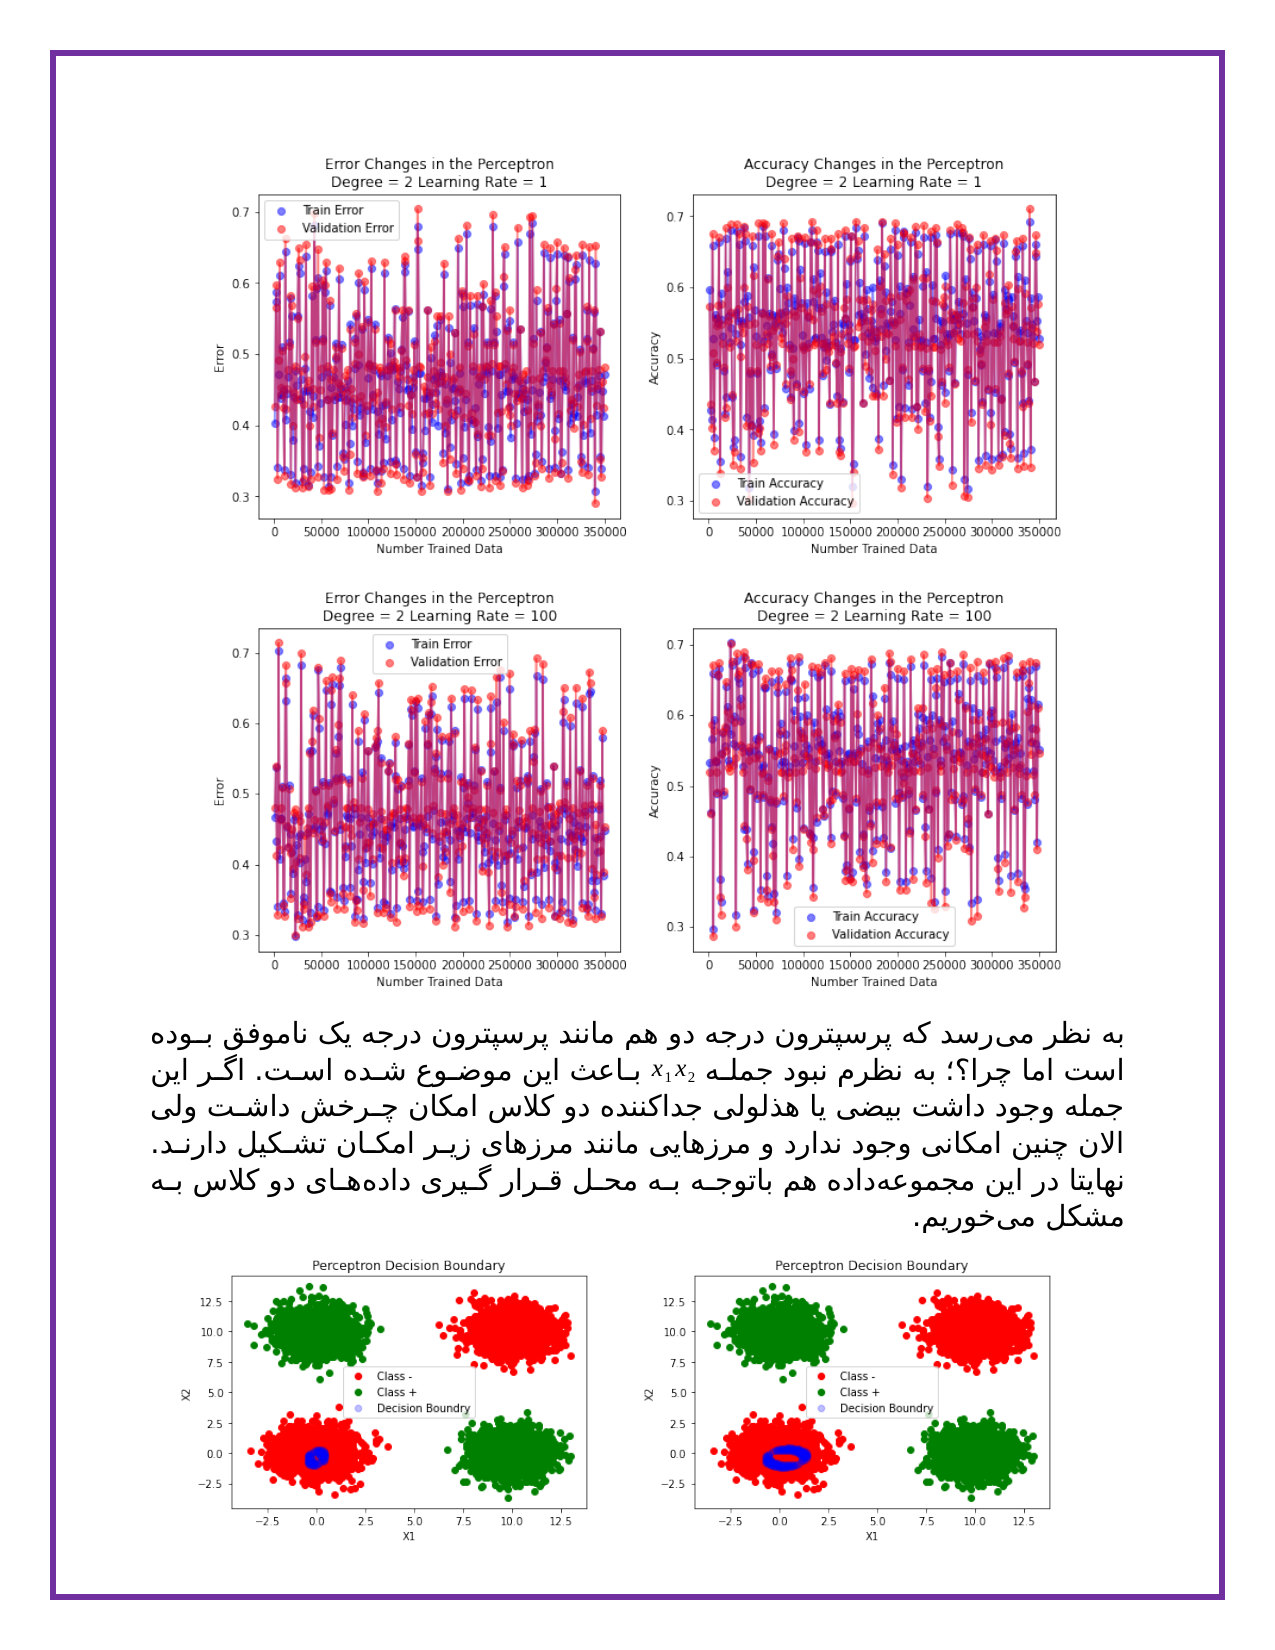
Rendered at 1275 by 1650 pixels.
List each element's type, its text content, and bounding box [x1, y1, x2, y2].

picture [638, 1252, 1057, 1549]
picture [206, 583, 1069, 997]
text به نظر می‌رسد که پرسپترون درجه دو هم مانند پرسپترون درجه یک ناموفق بوده است اما چرا؟؛ به نظرم نبود جمله باعث این موضوع شده است. اگر این جمله وجود داشت بیضی یا هذلولی جداکننده دو کلاس امکان چرخش داشت ولی الان چنین امکانی وجود ندارد و مرزهایی مانند مرزهای زیر امکان تشکیل دارند. نهایتا در این مجموعه‌داده هم باتوجه به محل قرار گیری داده‌های دو کلاس به مشکل می‌خوریم. [150, 1016, 1125, 1234]
picture [175, 1252, 594, 1549]
picture [206, 150, 1069, 564]
